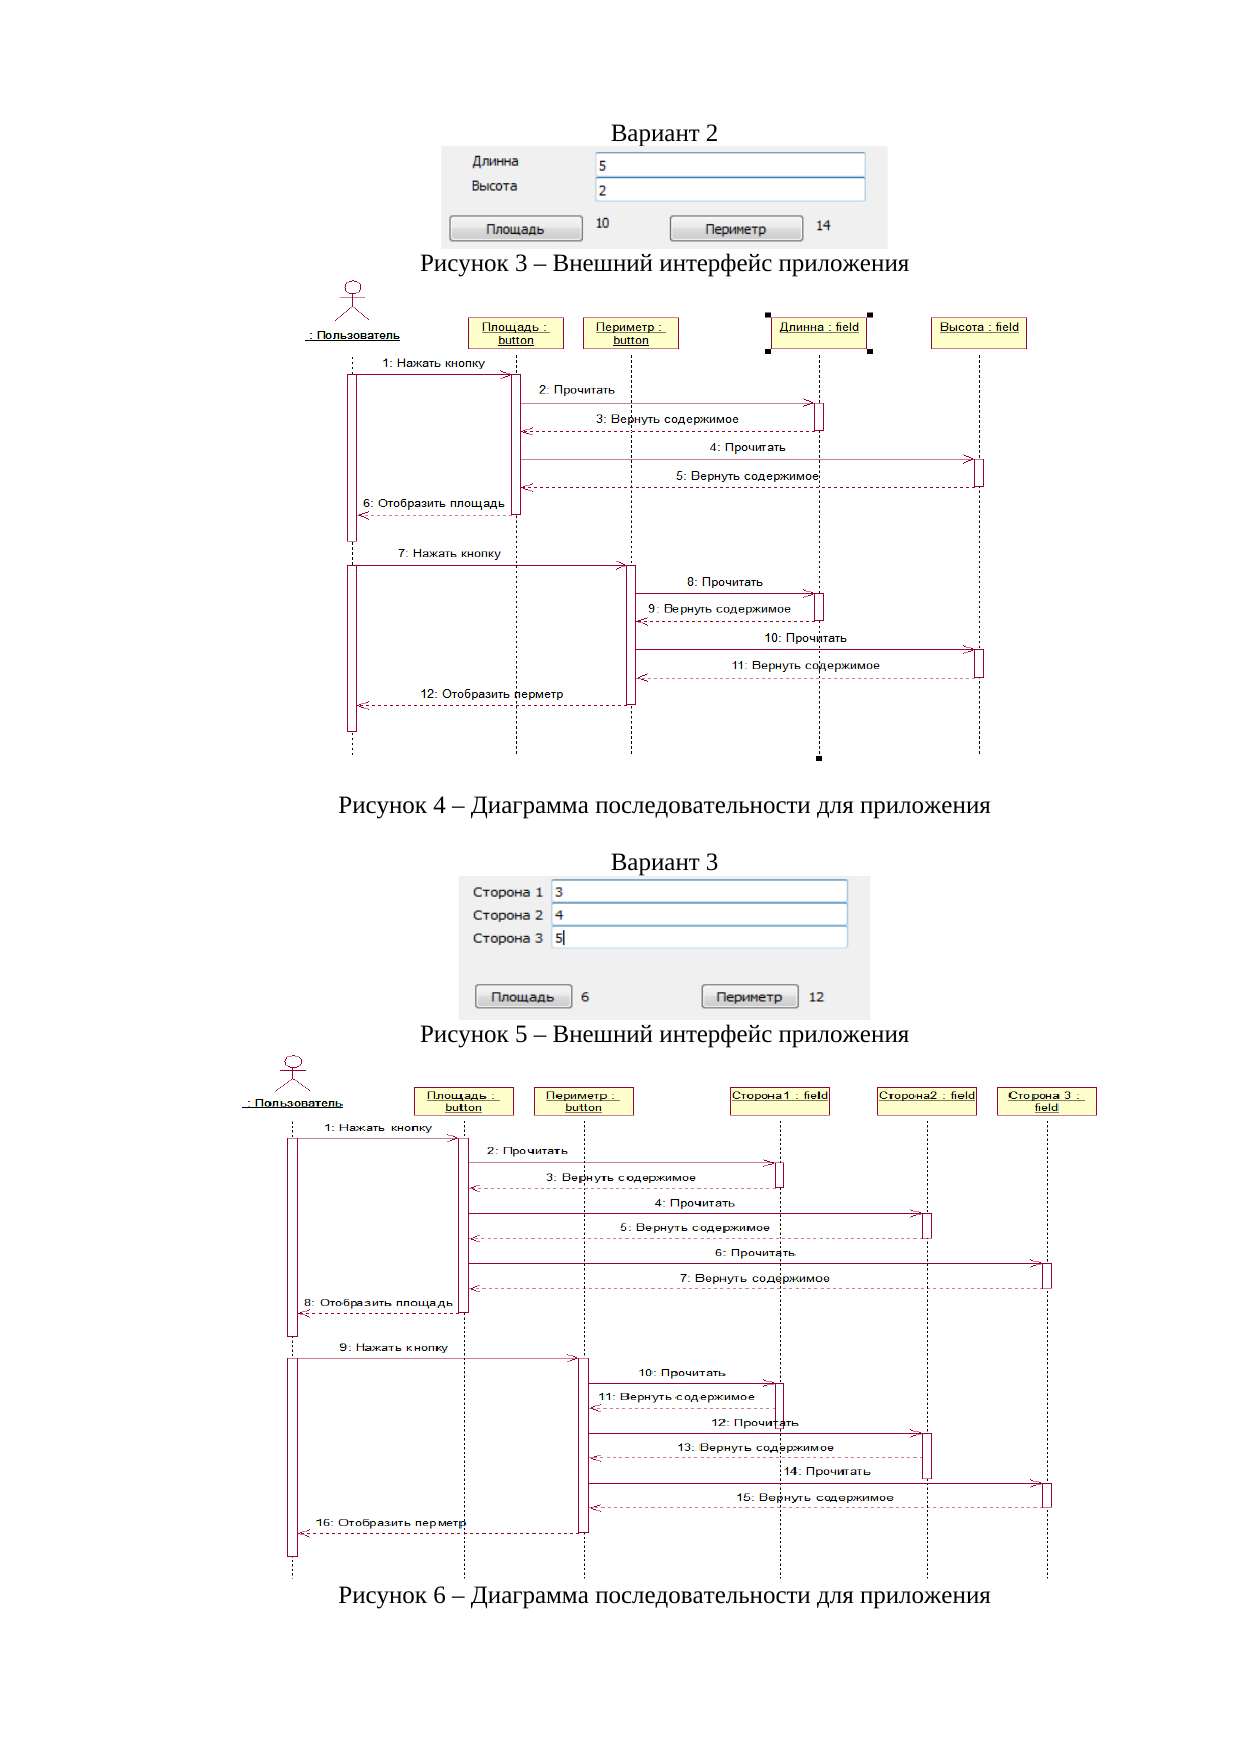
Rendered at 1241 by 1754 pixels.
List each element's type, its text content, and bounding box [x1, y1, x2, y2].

picture [441, 146, 888, 249]
text Рисунок 4 – Диаграмма последовательности для приложения [177, 790, 1152, 819]
text Вариант 2 [177, 118, 1152, 147]
text Рисунок 3 – Внешний интерфейс приложения [177, 248, 1152, 277]
text Вариант 3 [177, 847, 1152, 876]
picture [223, 1048, 1106, 1581]
picture [458, 876, 871, 1020]
picture [280, 277, 1049, 790]
text Рисунок 6 – Диаграмма последовательности для приложения [177, 1580, 1152, 1609]
